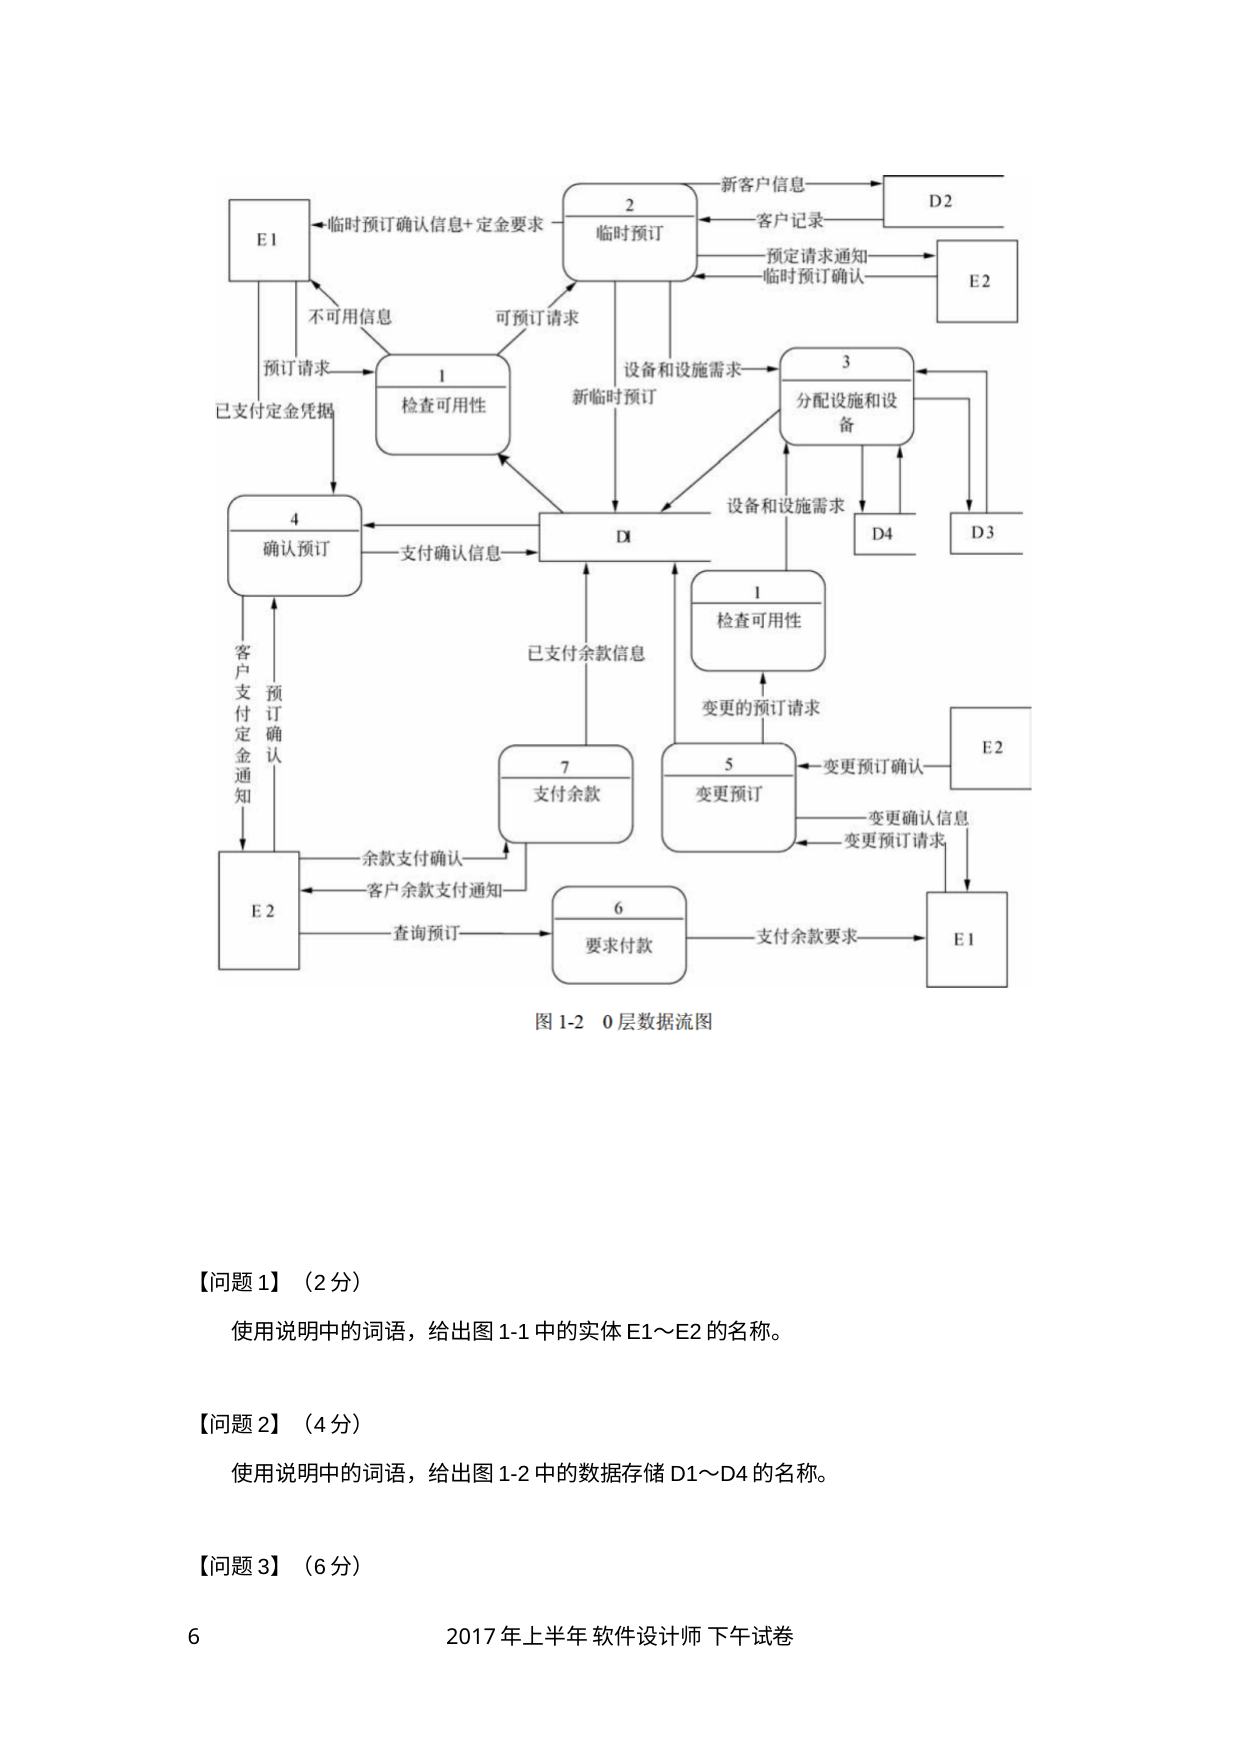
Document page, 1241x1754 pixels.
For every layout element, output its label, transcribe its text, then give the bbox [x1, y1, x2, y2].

text 【问题2】（4分） [187, 1407, 1053, 1439]
text 使用说明中的词语，给出图1-2中的数据存储D1〜D4的名称。 [187, 1455, 1053, 1488]
picture [187, 162, 1053, 1041]
text 使用说明中的词语，给出图1-1中的实体E1〜E2的名称。 [187, 1313, 1053, 1346]
text 【问题1】（2分） [187, 1265, 1053, 1297]
text 【问题3】（6分） [187, 1548, 1053, 1581]
